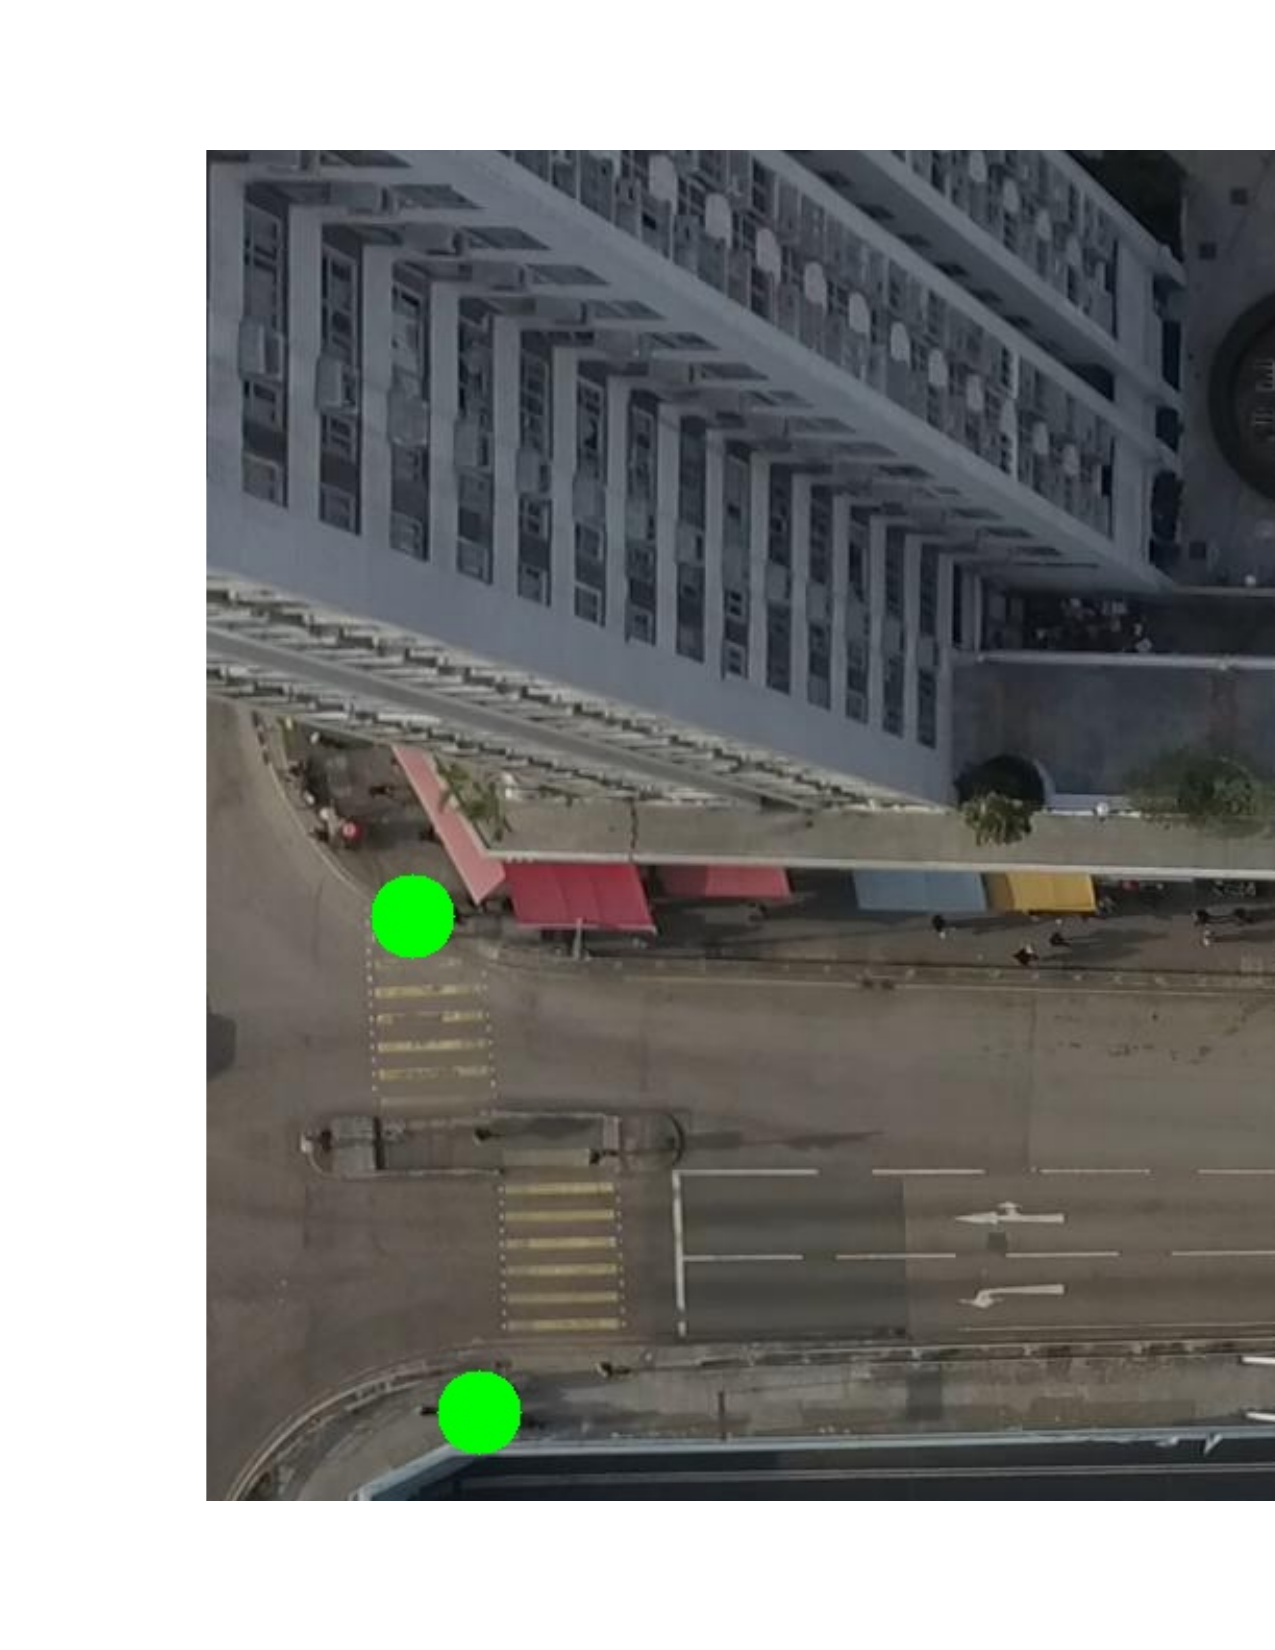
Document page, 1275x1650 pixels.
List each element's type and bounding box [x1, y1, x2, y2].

picture [206, 150, 1275, 1501]
